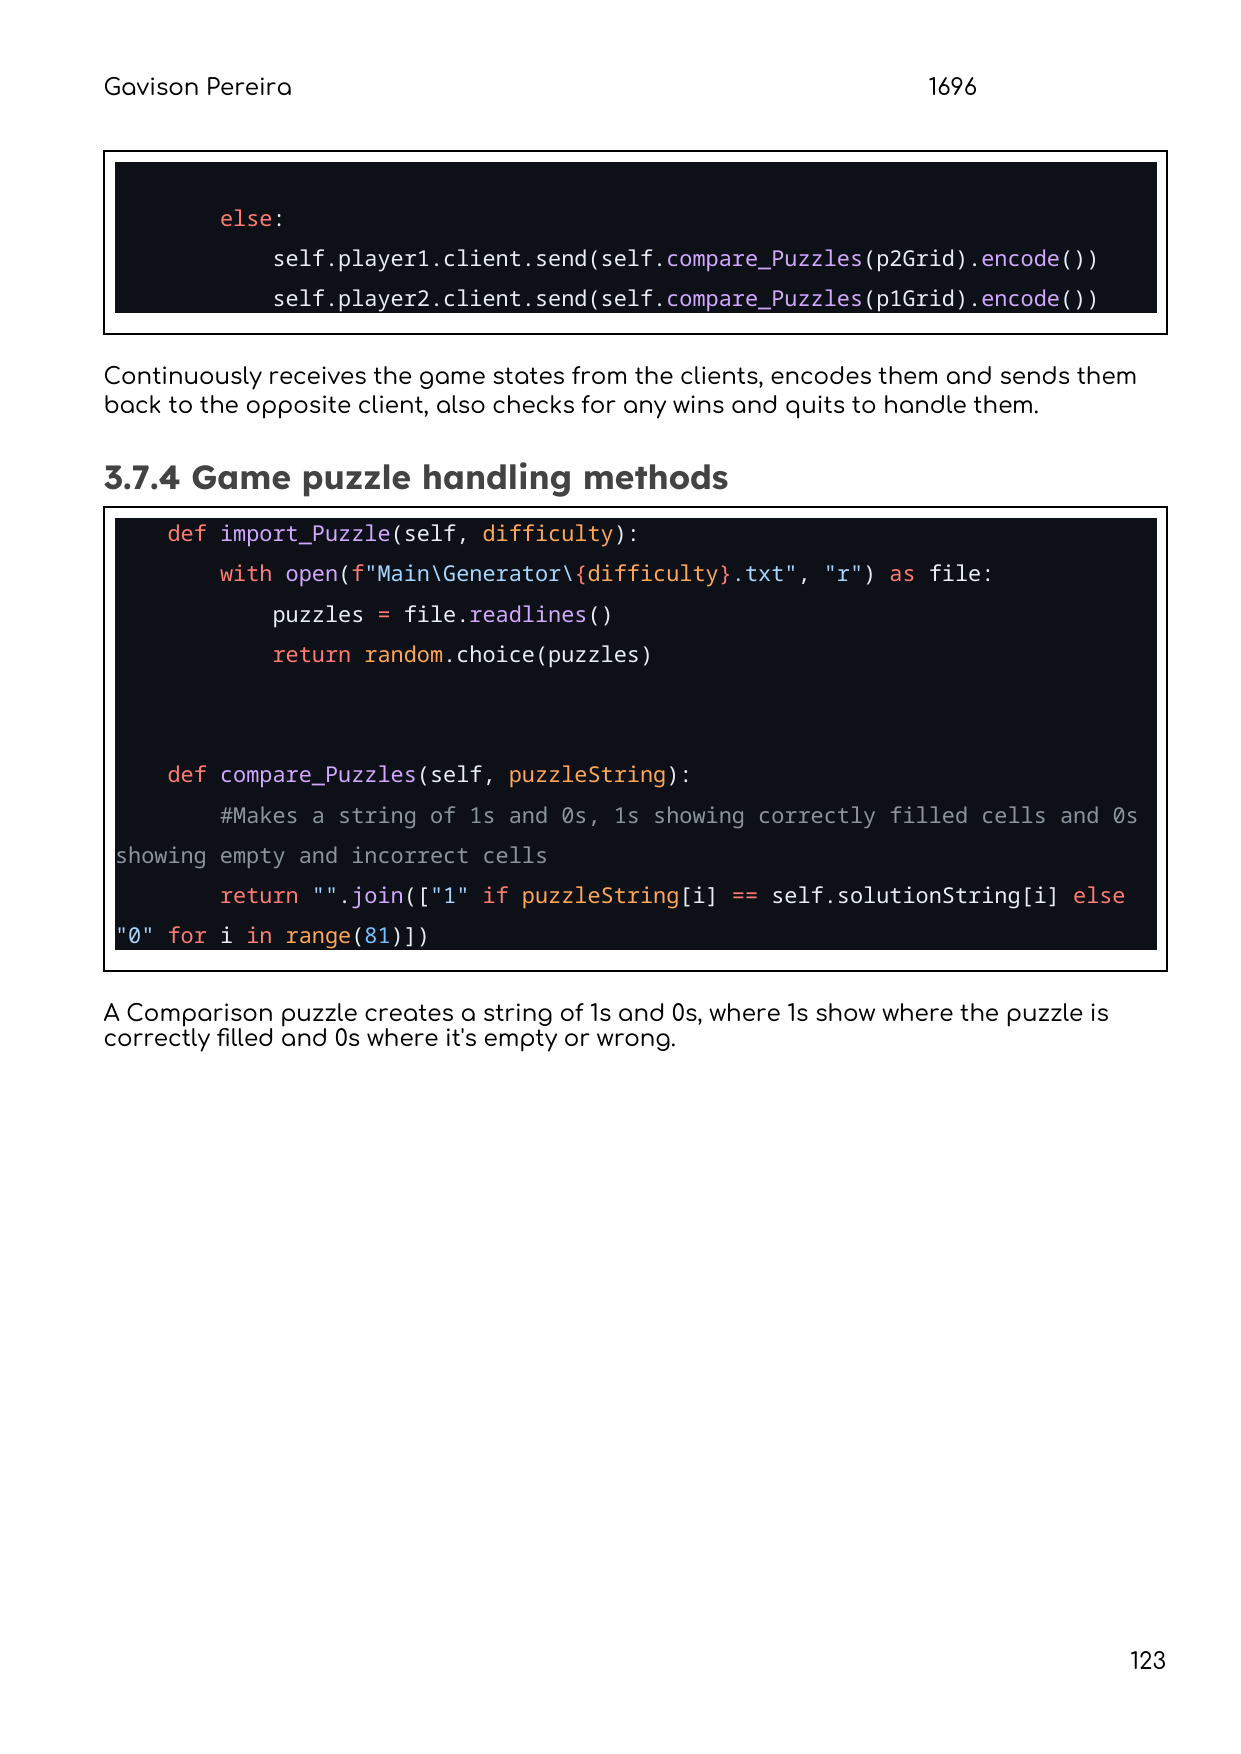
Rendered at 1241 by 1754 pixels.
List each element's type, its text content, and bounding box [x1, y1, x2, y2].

subtitle 3.7.4 Game puzzle handling methods [103, 456, 1229, 497]
text Continuously receives the game states from the clients, encodes them and sends them back to the opposite client, also checks for any wins and quits to handle them. [103, 364, 1166, 419]
text A Comparison puzzle creates a string of 1s and 0s, where 1s show where the puzzle is correctly filled and 0s where it's empty or wrong. [103, 1001, 1207, 1052]
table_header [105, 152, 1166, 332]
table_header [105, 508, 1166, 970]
